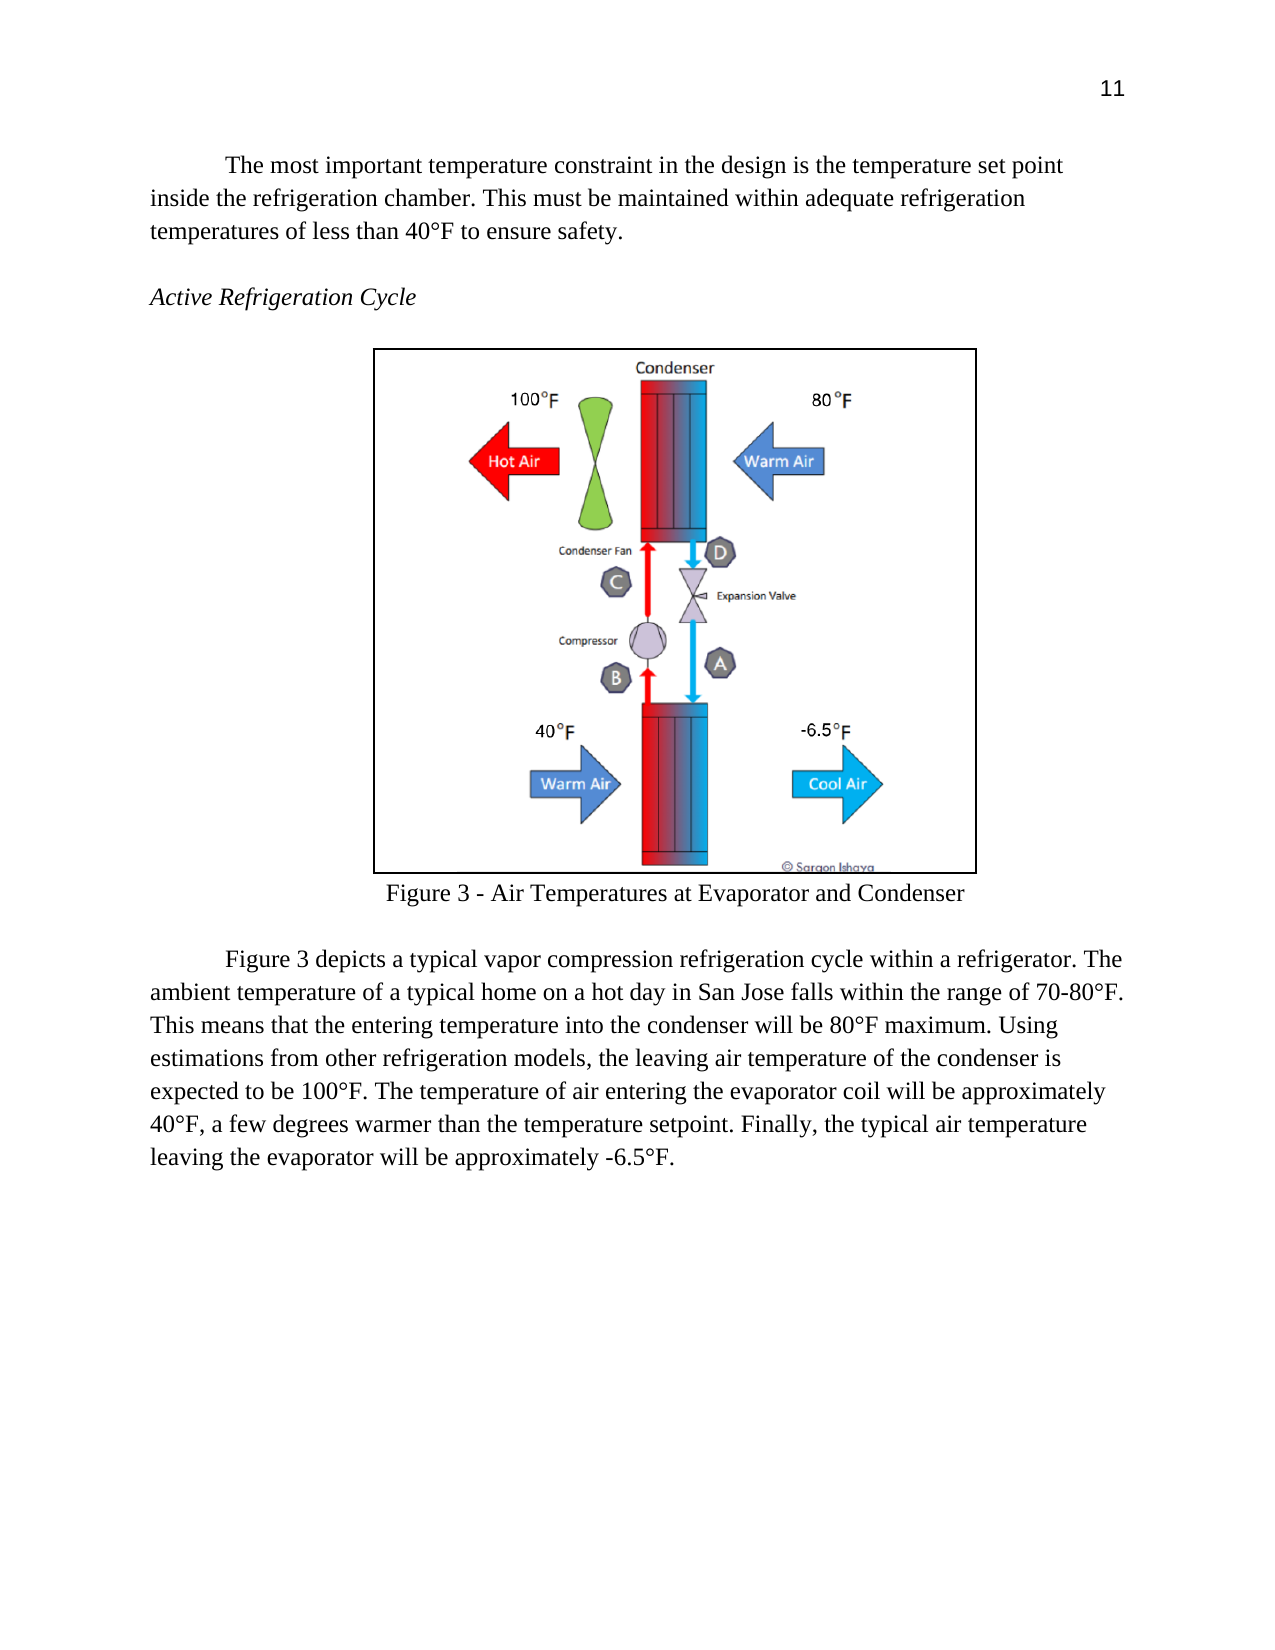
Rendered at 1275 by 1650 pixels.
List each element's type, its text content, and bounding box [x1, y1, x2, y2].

picture [441, 350, 904, 872]
text The most important temperature constraint in the design is the temperature set point inside the refrigeration chamber. This must be maintained within adequate refrigeration temperatures of less than 40°F to ensure safety. [150, 150, 1125, 245]
subtitle Figure 3 - Air Temperatures at Evaporator and Condenser [150, 878, 1125, 907]
text Figure 3 depicts a typical vapor compression refrigeration cycle within a refrigerator. The ambient temperature of a typical home on a hot day in San Jose falls within the range of 70-80°F. This means that the entering temperature into the condenser will be 80°F maximum. Using estimations from other refrigeration models, the leaving air temperature of the condenser is expected to be 100°F. The temperature of air entering the evaporator coil will be approximately 40°F, a few degrees warmer than the temperature setpoint. Finally, the typical air temperature leaving the evaporator will be approximately -6.5°F. [150, 944, 1125, 1171]
text Active Refrigeration Cycle [150, 282, 1125, 311]
